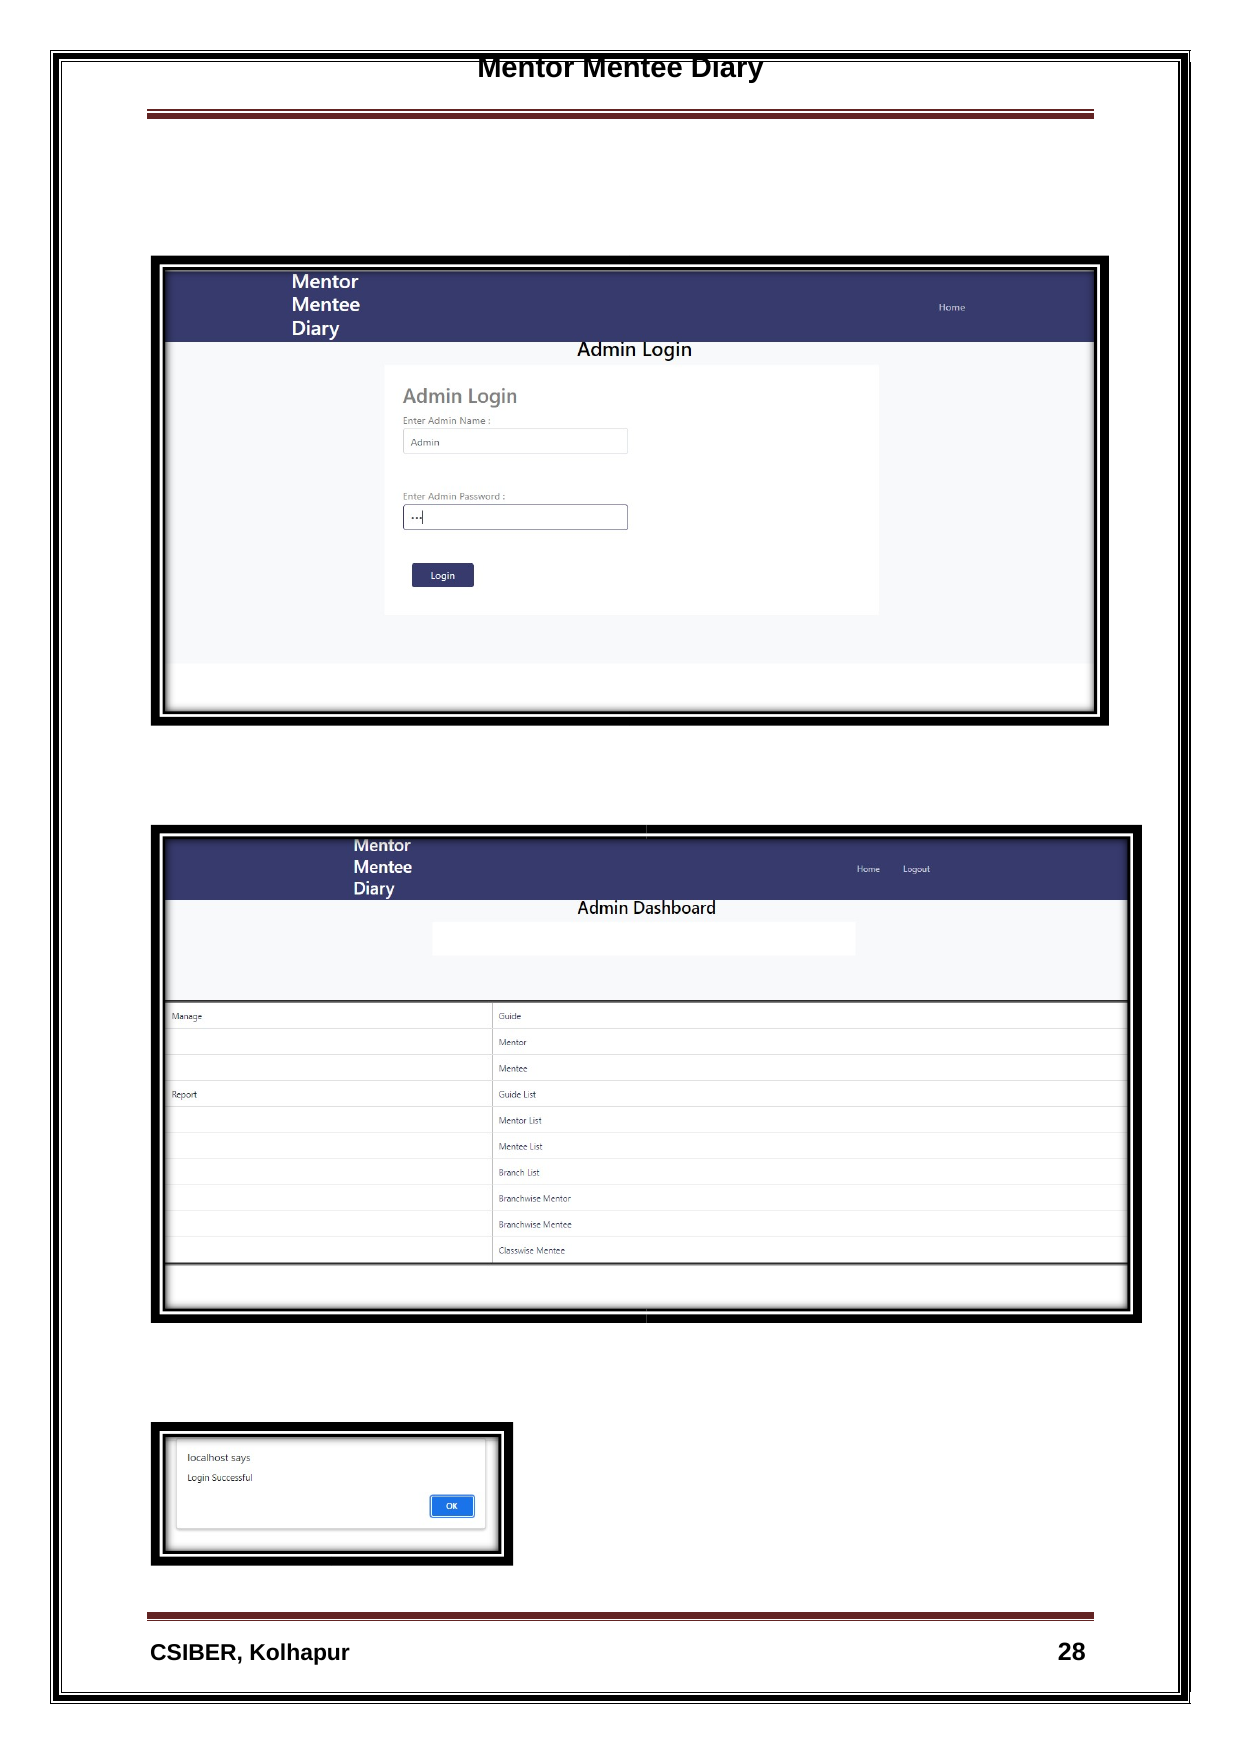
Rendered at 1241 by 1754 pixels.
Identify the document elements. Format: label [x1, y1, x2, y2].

picture [166, 840, 1127, 1308]
picture [166, 271, 1094, 711]
picture [166, 1437, 498, 1550]
